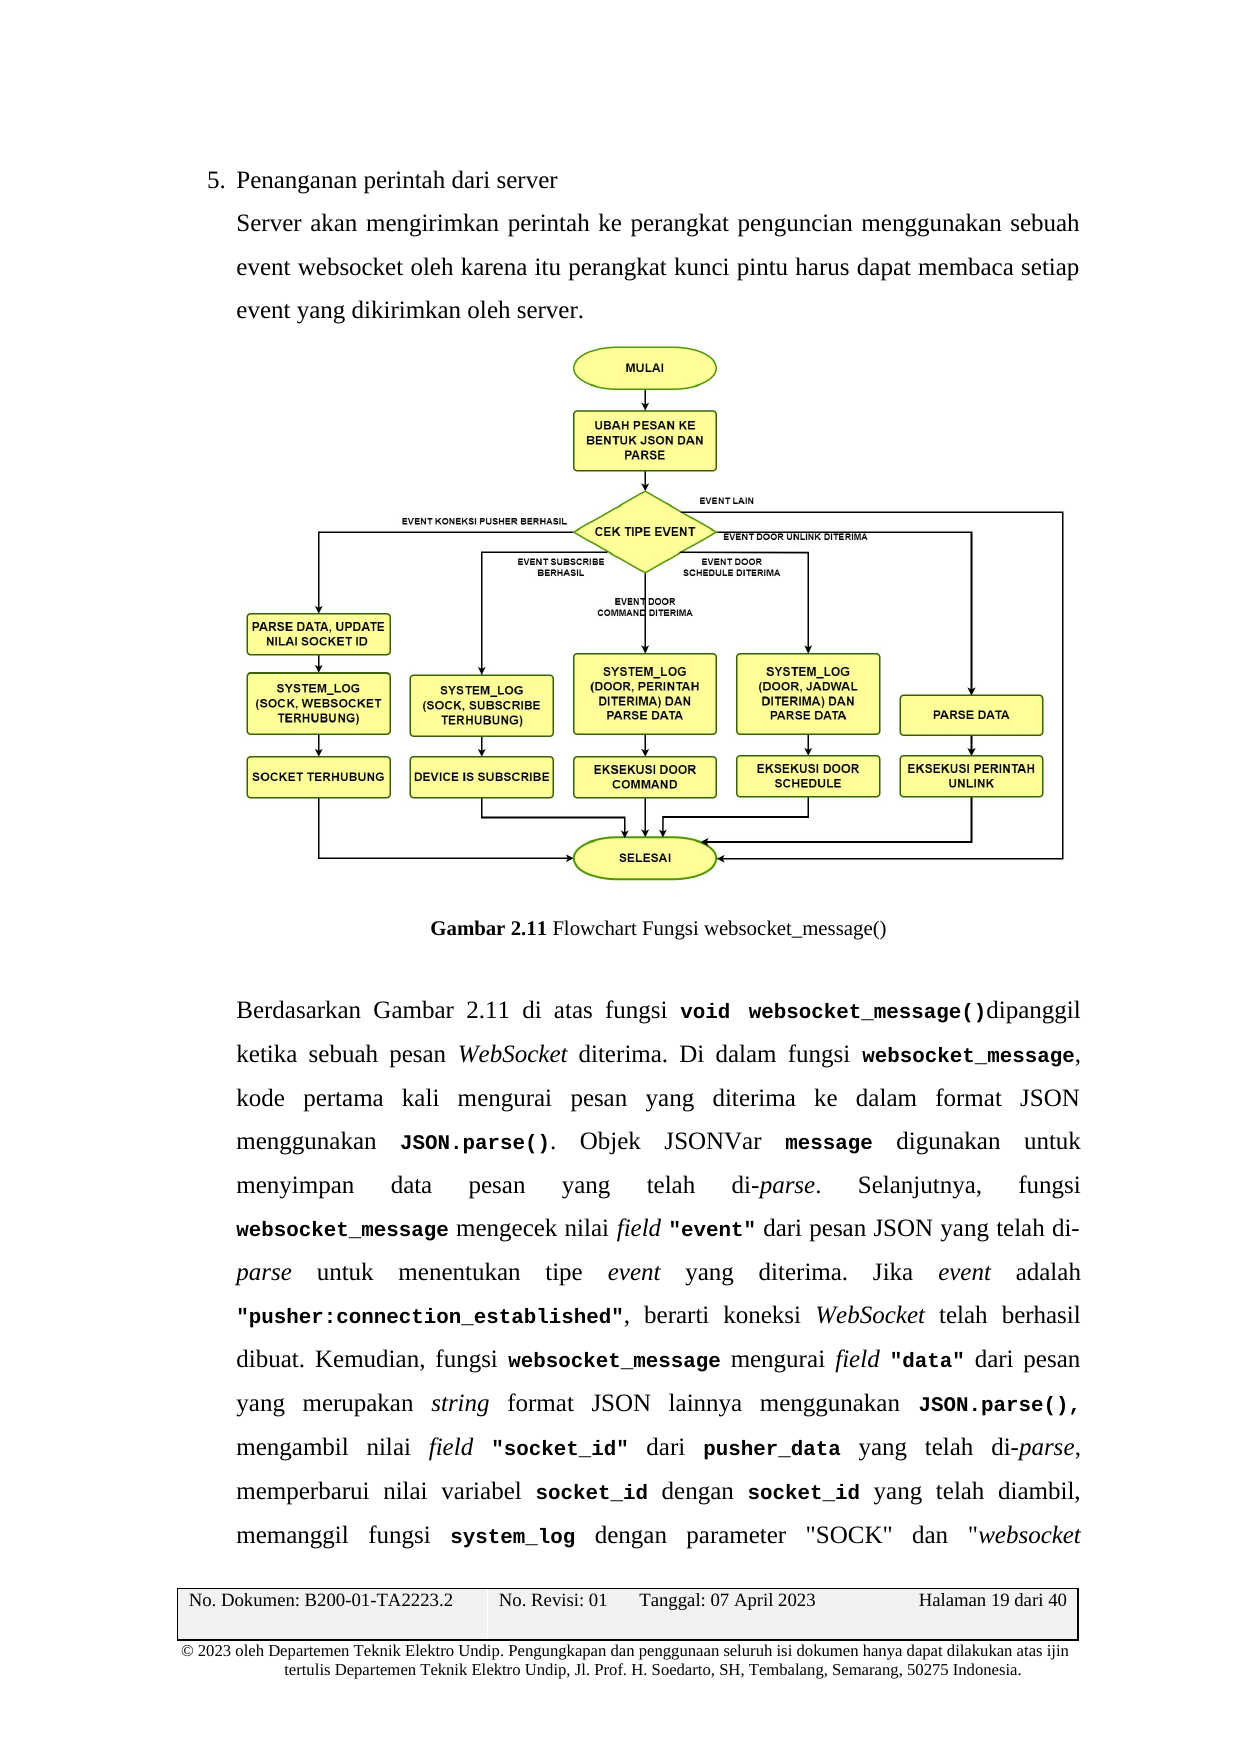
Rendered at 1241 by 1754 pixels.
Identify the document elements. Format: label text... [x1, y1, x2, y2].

text Gambar 2. Flowchart Fungsi websocket_message() [236, 916, 1081, 939]
picture [236, 337, 1073, 889]
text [236, 995, 1081, 1550]
list Server akan mengirimkan perintah ke perangkat penguncian menggunakan sebuah event websocket oleh karena itu perangkat kunci pintu harus dapat membaca setiap event yang dikirimkan oleh server. [236, 208, 1081, 323]
list Penanganan perintah dari server [207, 165, 1081, 194]
